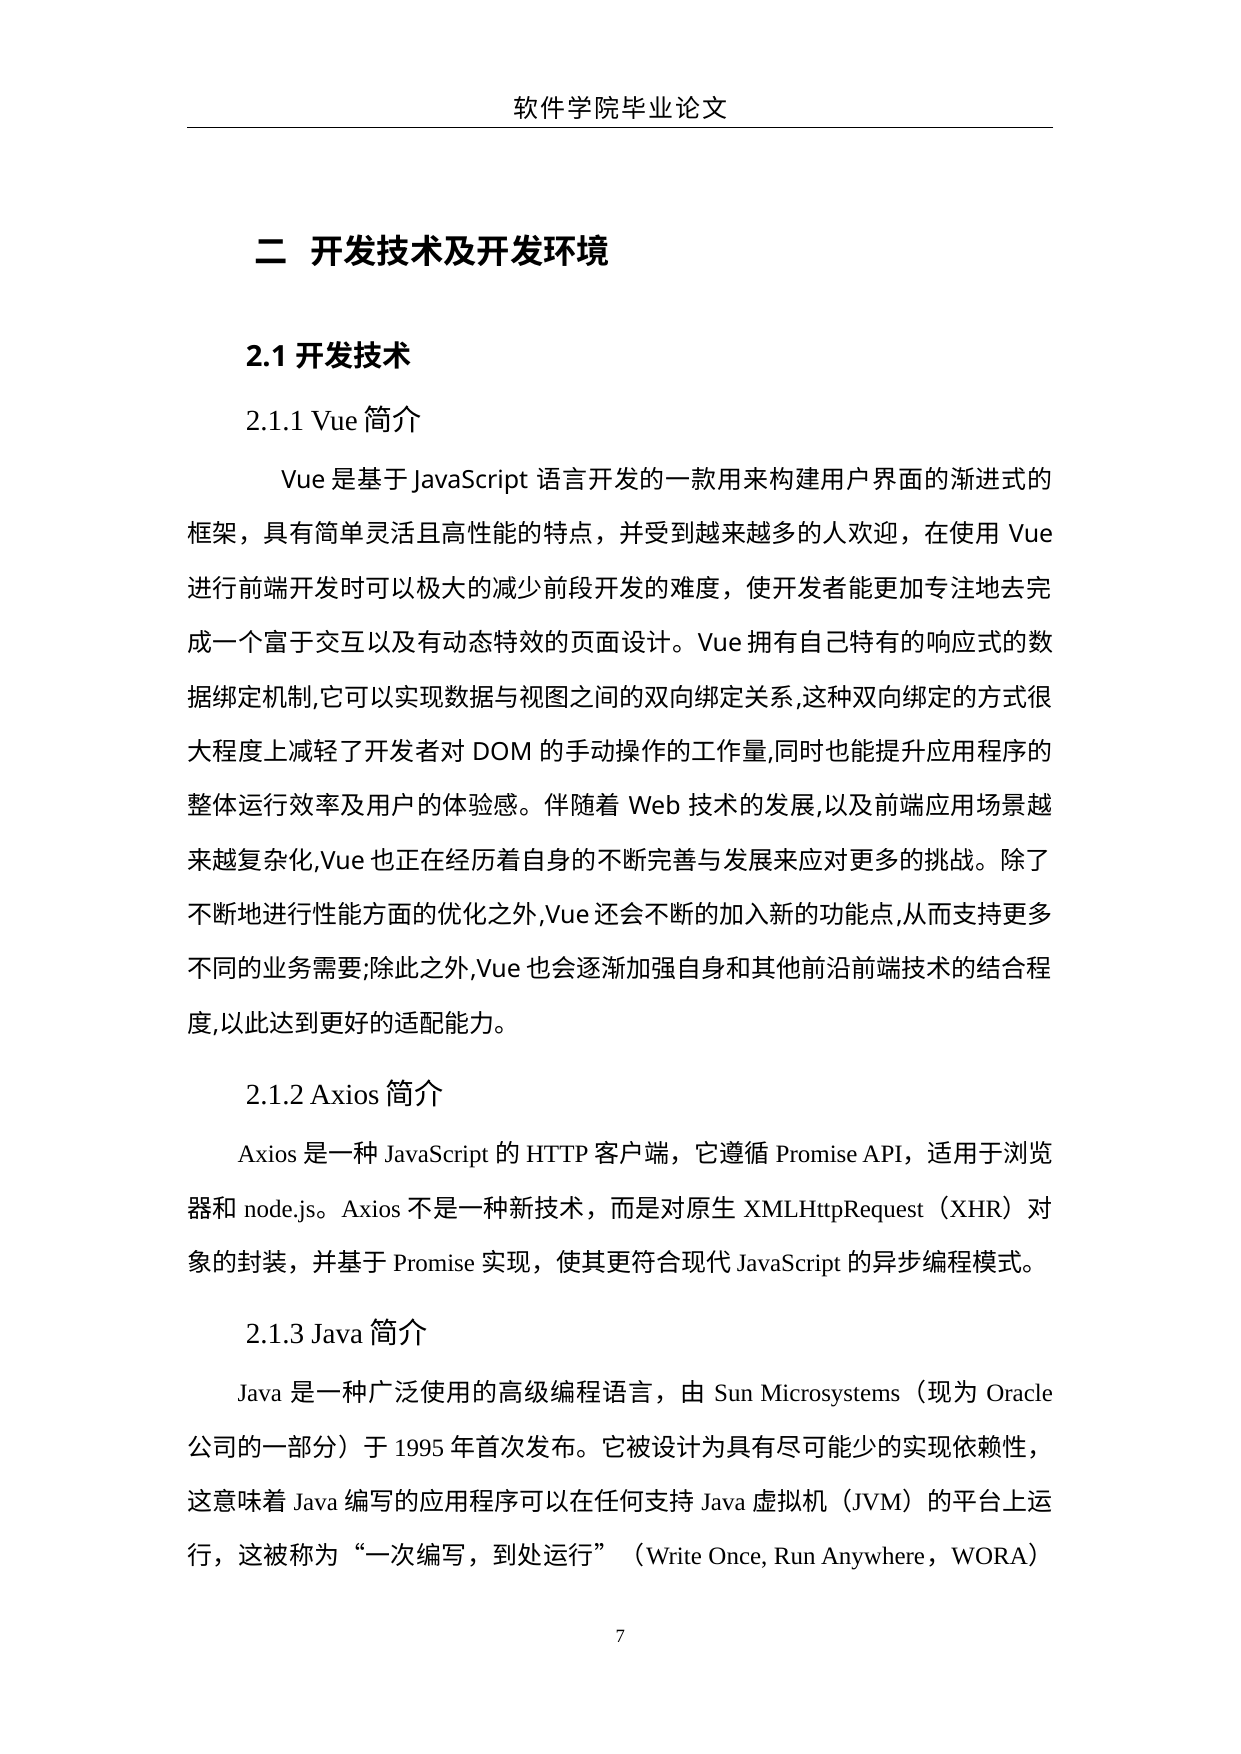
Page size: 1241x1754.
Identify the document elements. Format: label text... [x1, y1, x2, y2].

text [187, 1373, 1053, 1572]
text Vue是基于JavaScript 语言开发的一款用来构建用户界面的渐进式的框架，具有简单灵活且高性能的特点，并受到越来越多的人欢迎，在使用 Vue进行前端开发时可以极大的减少前段开发的难度，使开发者能更加专注地去完成一个富于交互以及有动态特效的页面设计。Vue拥有自己特有的响应式的数据绑定机制,它可以实现数据与视图之间的双向绑定关系,这种双向绑定的方式很大程度上减轻了开发者对 DOM 的手动操作的工作量,同时也能提升应用程序的整体运行效率及用户的体验感。伴随着 Web 技术的发展,以及前端应用场景越来越复杂化,Vue也正在经历着自身的不断完善与发展来应对更多的挑战。除了不断地进行性能方面的优化之外,Vue还会不断的加入新的功能点,从而支持更多不同的业务需要;除此之外,Vue也会逐渐加强自身和其他前沿前端技术的结合程度,以此达到更好的适配能力。 [187, 459, 1053, 1039]
text Axios 是一种 JavaScript 的 HTTP 客户端，它遵循 Promise API，适用于浏览器和 node.js。Axios 不是一种新技术，而是对原生 XMLHttpRequest（XHR）对象的封装，并基于 Promise 实现，使其更符合现代 JavaScript 的异步编程模式。 [187, 1134, 1053, 1279]
subtitle 2.1.2 Axios简介 [187, 1070, 1053, 1112]
subtitle 2.1.1 Vue简介 [187, 396, 1053, 438]
subtitle 2.1.3 Java简介 [187, 1309, 1053, 1352]
text 开发技术及开发环境 [187, 225, 1053, 273]
text 2.1 开发技术 [187, 333, 1053, 375]
